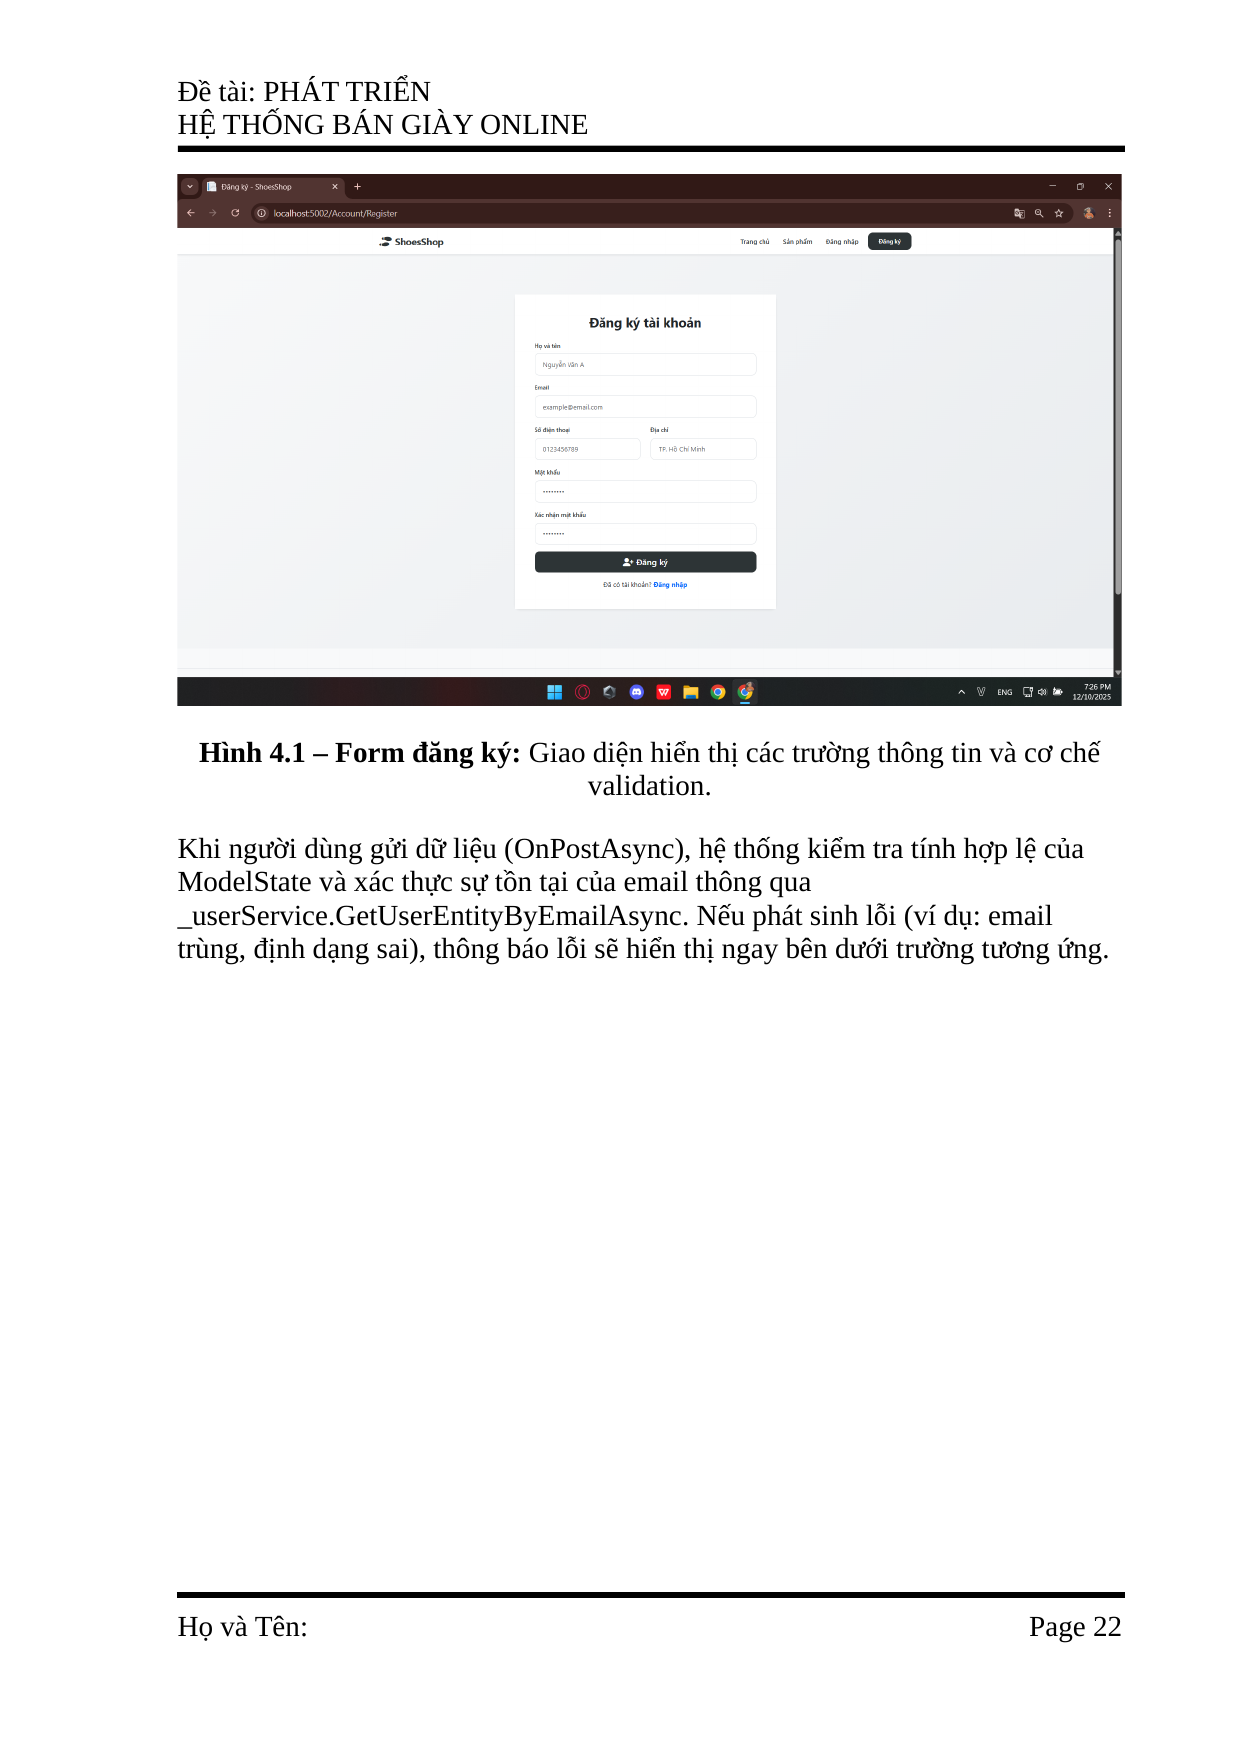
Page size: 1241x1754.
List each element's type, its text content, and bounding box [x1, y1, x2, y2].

picture [177, 174, 1122, 706]
text Khi người dùng gửi dữ liệu (OnPostAsync), hệ thống kiểm tra tính hợp lệ của ModelState và xác thực sự tồn tại của email thông qua _userService.GetUserEntityByEmailAsync. Nếu phát sinh lỗi (ví dụ: email trùng, định dạng sai), thông báo lỗi sẽ hiển thị ngay bên dưới trường tương ứng. [177, 831, 1122, 965]
text Hình 4.1 – Form đăng ký: Giao diện hiển thị các trường thông tin và cơ chế validation. [177, 735, 1122, 802]
